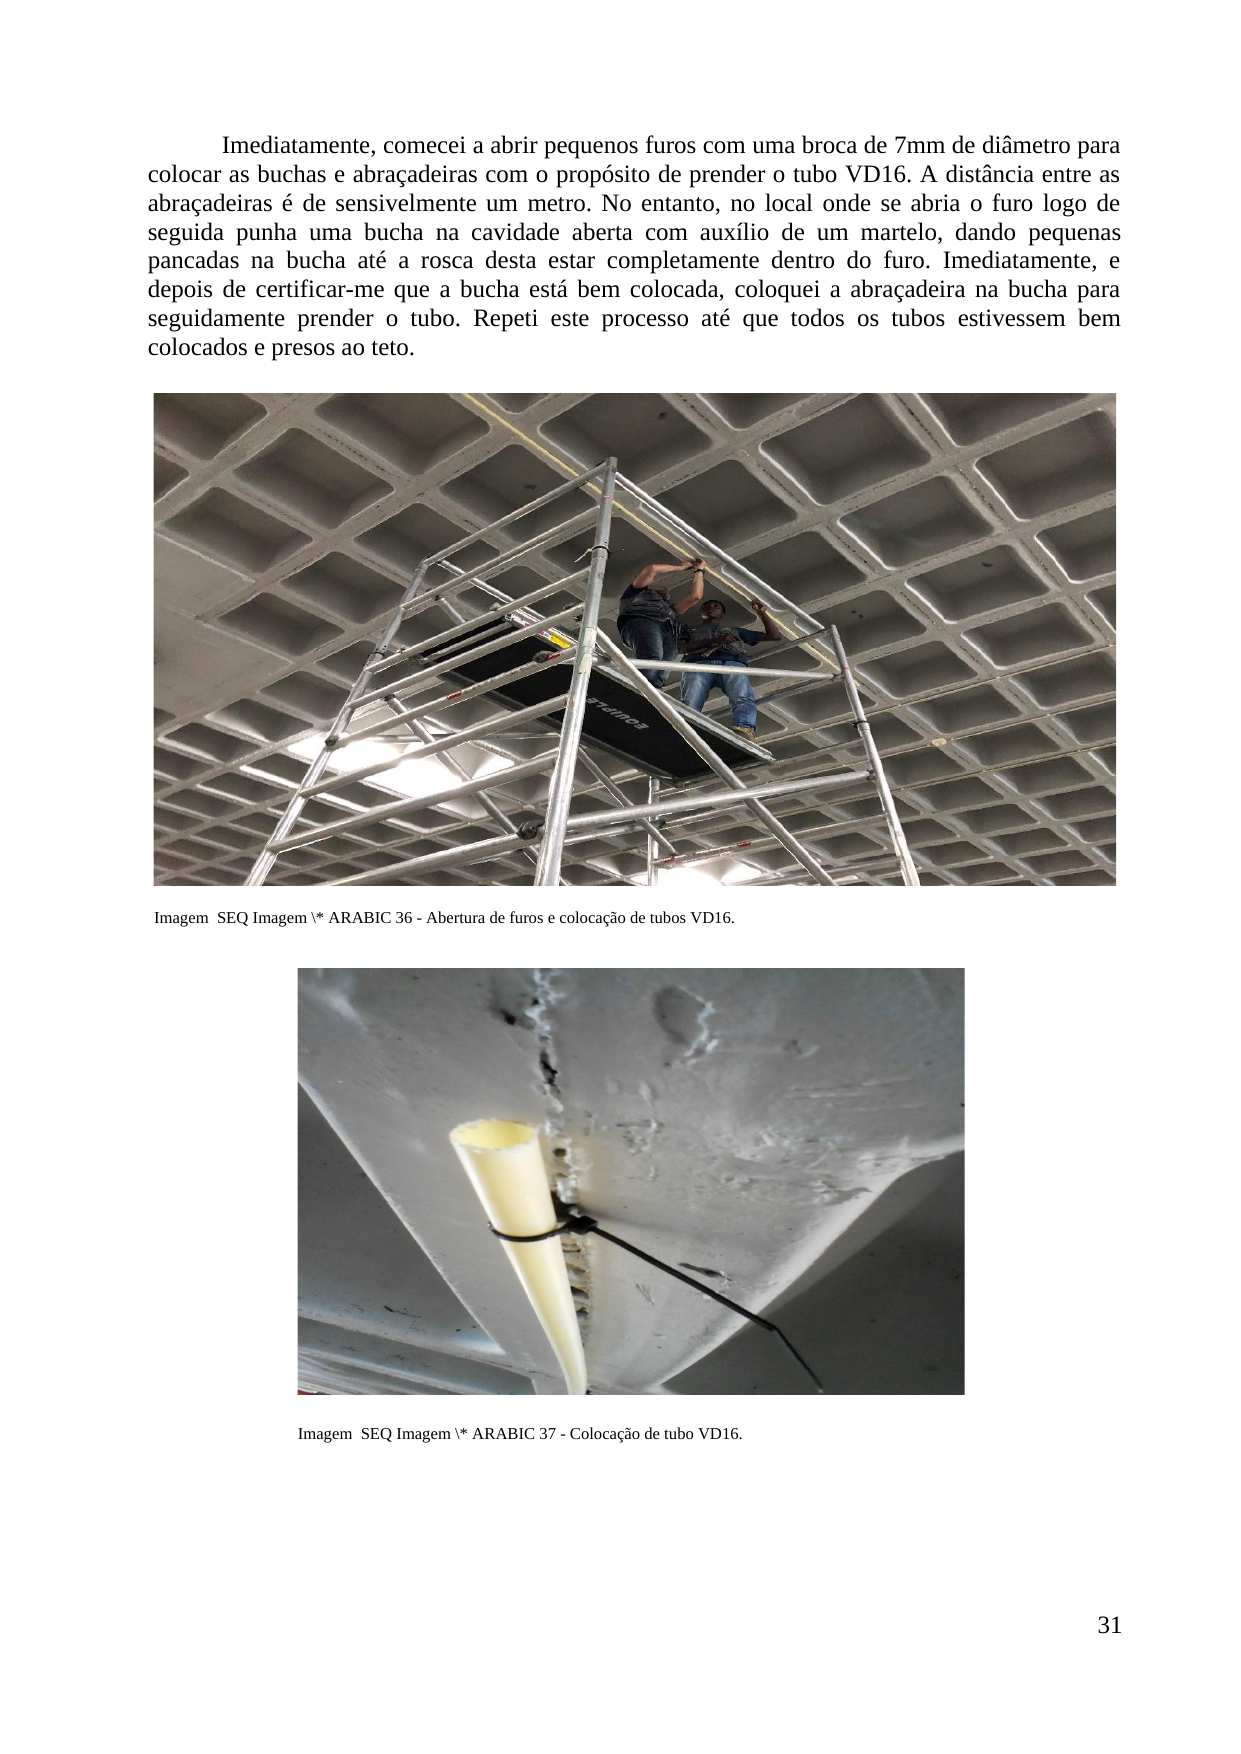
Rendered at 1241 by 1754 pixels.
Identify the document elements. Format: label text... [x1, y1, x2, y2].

picture [153, 393, 1117, 886]
picture [297, 968, 965, 1395]
text Imediatamente, comecei a abrir pequenos furos com uma broca de 7mm de diâmetro para colocar as buchas e abraçadeiras com o propósito de prender o tubo VD16. A distância entre as abraçadeiras é de sensivelmente um metro. No entanto, no local onde se abria o furo logo de seguida punha uma bucha na cavidade aberta com auxílio de um martelo, dando pequenas pancadas na bucha até a rosca desta estar completamente dentro do furo. Imediatamente, e depois de certificar-me que a bucha está bem colocada, coloquei a abraçadeira na bucha para seguidamente prender o tubo. Repeti este processo até que todos os tubos estivessem bem colocados e presos ao teto. [148, 131, 1122, 361]
